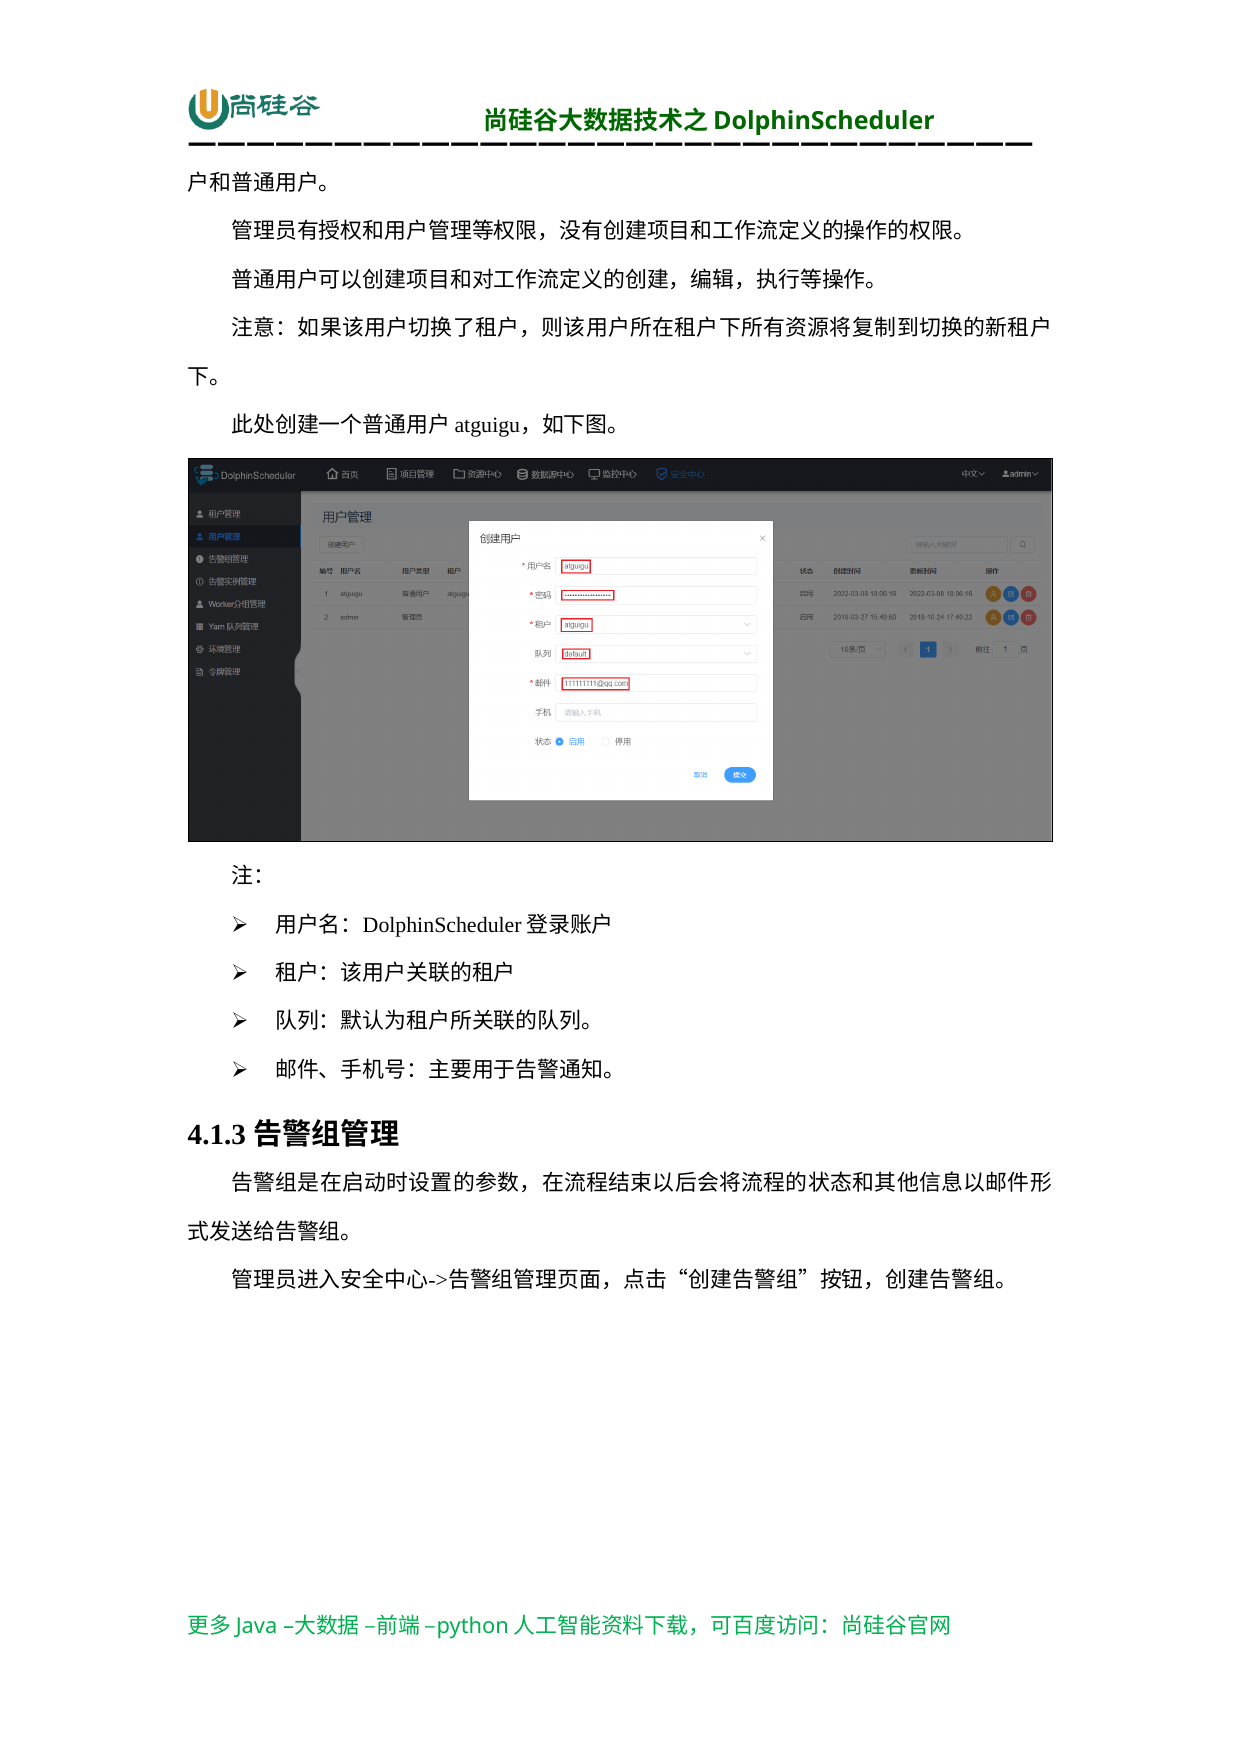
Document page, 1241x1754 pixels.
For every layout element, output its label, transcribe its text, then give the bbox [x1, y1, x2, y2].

text 管理员进入安全中心->告警组管理页面，点击“创建告警组”按钮，创建告警组。 [187, 1262, 1053, 1294]
subtitle 4.1.3 告警组管理 [187, 1099, 1053, 1164]
list 队列：默认为租户所关联的队列。 [231, 1003, 1053, 1035]
list 租户：该用户关联的租户 [231, 954, 1053, 987]
text 告警组是在启动时设置的参数，在流程结束以后会将流程的状态和其他信息以邮件形式发送给告警组。 [187, 1164, 1053, 1246]
text 注意：如果该用户切换了租户，则该用户所在租户下所有资源将复制到切换的新租户下。 [187, 310, 1053, 391]
text 管理员有授权和用户管理等权限，没有创建项目和工作流定义的操作的权限。 [187, 213, 1053, 246]
text 此处创建一个普通用户atguigu，如下图。 [187, 407, 1053, 439]
picture [187, 88, 320, 130]
picture [189, 459, 1052, 841]
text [187, 165, 1053, 197]
list 邮件、手机号：主要用于告警通知。 [231, 1051, 1053, 1084]
text 普通用户可以创建项目和对工作流定义的创建，编辑，执行等操作。 [187, 261, 1053, 294]
text 注： [187, 858, 1053, 890]
list 用户名：DolphinScheduler登录账户 [231, 906, 1053, 939]
